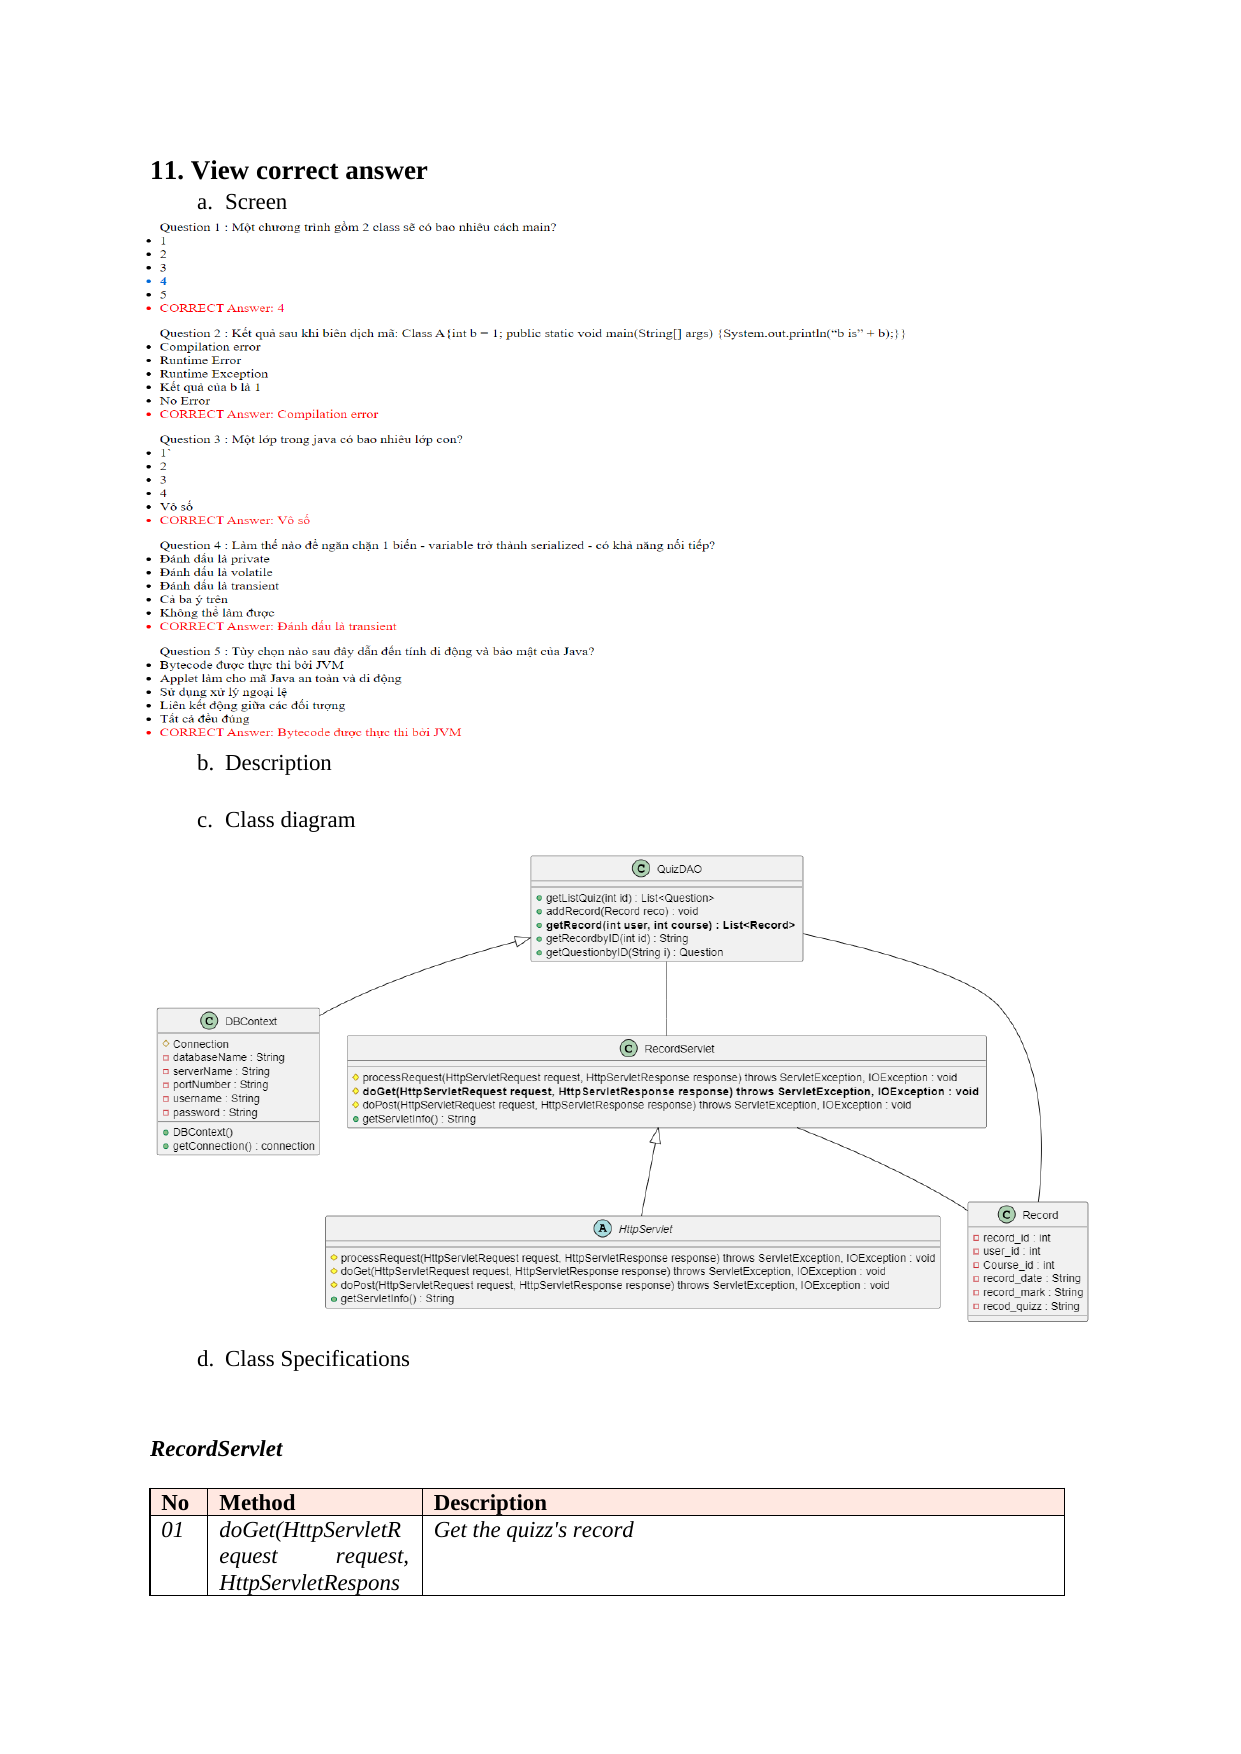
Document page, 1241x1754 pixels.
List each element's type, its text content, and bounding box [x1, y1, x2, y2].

list Screen [197, 188, 1093, 214]
table_header Description [423, 1489, 1064, 1515]
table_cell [208, 1516, 422, 1595]
table_cell 01 [151, 1516, 207, 1595]
list Class Specifications [197, 1345, 1093, 1371]
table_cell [423, 1516, 1064, 1595]
text RecordServlet [150, 1435, 1093, 1461]
picture [140, 216, 1082, 747]
picture [150, 851, 1093, 1326]
list Description [197, 749, 1093, 775]
table_header Method [208, 1489, 422, 1515]
list Class diagram [197, 806, 1093, 832]
table_header No [151, 1489, 207, 1515]
subtitle 11. View correct answer [150, 154, 1093, 185]
